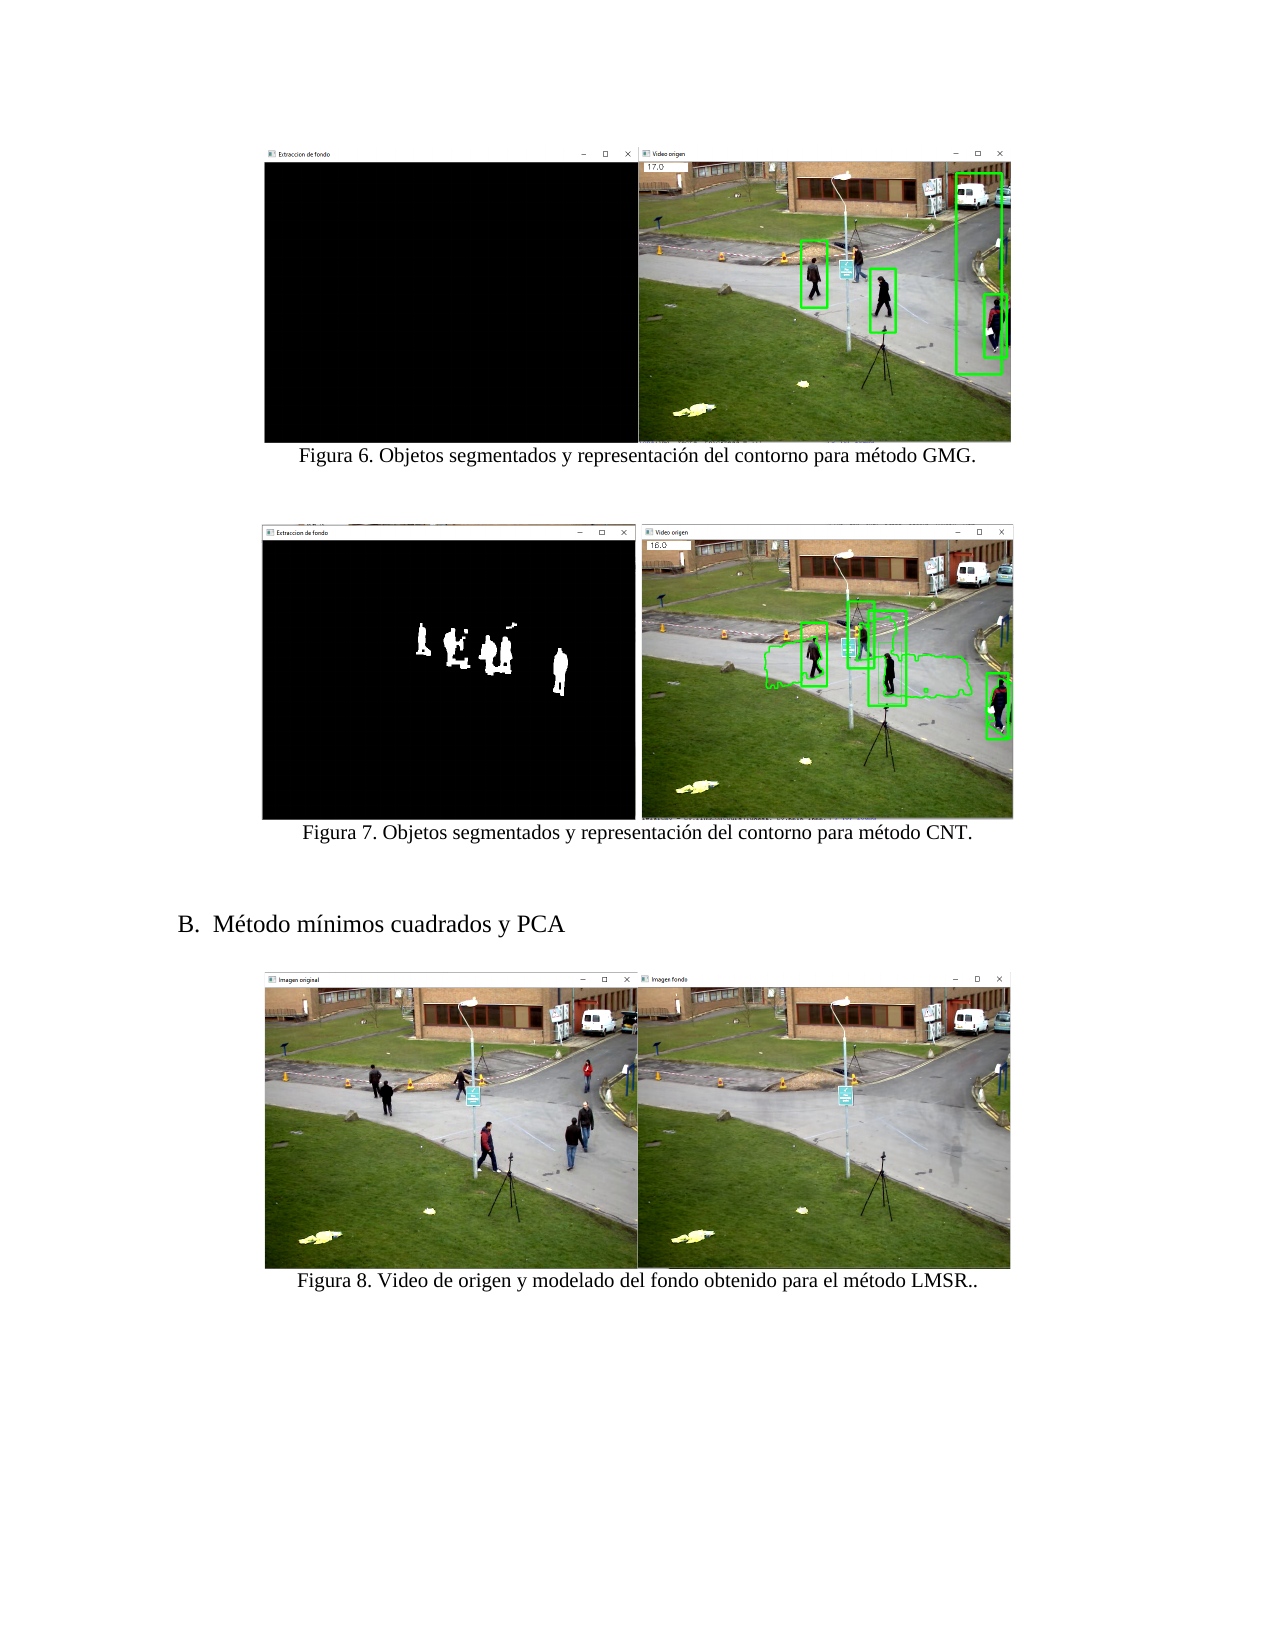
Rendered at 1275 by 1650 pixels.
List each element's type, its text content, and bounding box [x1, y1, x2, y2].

subtitle Método mínimos cuadrados y PCA [177, 909, 1098, 938]
picture [264, 972, 1011, 1269]
text Figura 8. Video de origen y modelado del fondo obtenido para el método LMSR.. [177, 1268, 1098, 1292]
text Figura 6. Objetos segmentados y representación del contorno para método GMG. [177, 443, 1098, 467]
picture [264, 147, 1011, 443]
picture [261, 524, 636, 820]
picture [641, 524, 1014, 820]
text Figura 7. Objetos segmentados y representación del contorno para método CNT. [177, 820, 1098, 844]
